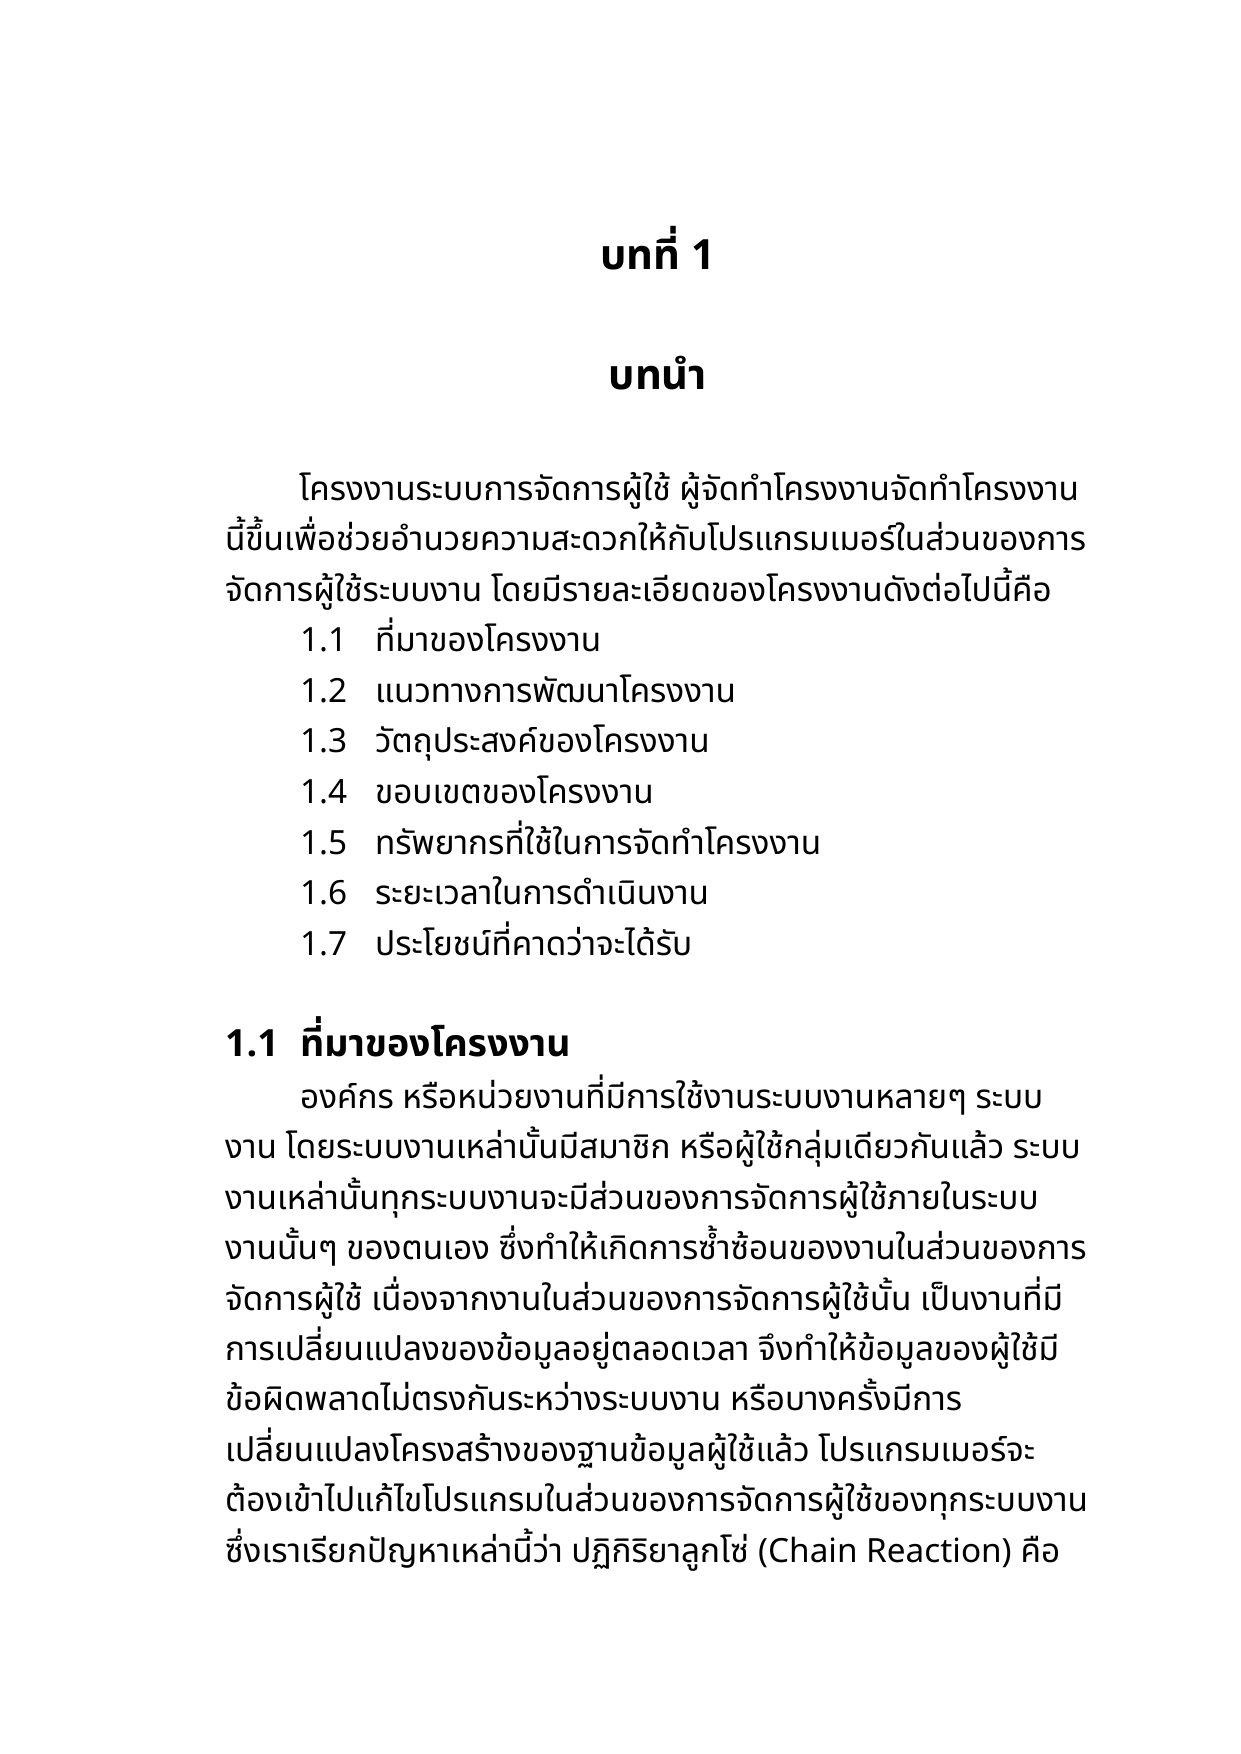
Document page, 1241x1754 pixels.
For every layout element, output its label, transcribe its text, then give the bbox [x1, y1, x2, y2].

text 1.7 ประโยชน์ที่คาดว่าจะได้รับ [225, 920, 1090, 970]
list ที่มาของโครงงาน [225, 1016, 1090, 1073]
text โครงงานระบบการจัดการผู้ใช้ ผู้จัดทำโครงงานจัดทำโครงงานนี้ขึ้นเพื่อช่วยอำนวยความสะดวกให้กับโปรแกรมเมอร์ในส่วนของการจัดการผู้ใช้ระบบงาน โดยมีรายละเอียดของโครงงานดังต่อไปนี้คือ [225, 465, 1090, 616]
text 1.1 ที่มาของโครงงาน [225, 616, 1090, 667]
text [225, 1073, 1090, 1577]
subtitle บทนำ [225, 345, 1090, 408]
text 1.6 ระยะเวลาในการดำเนินงาน [225, 869, 1090, 920]
text 1.3 วัตถุประสงค์ของโครงงาน [225, 717, 1090, 768]
text 1.2 แนวทางการพัฒนาโครงงาน [225, 667, 1090, 717]
text 1.5 ทรัพยากรที่ใช้ในการจัดทำโครงงาน [225, 818, 1090, 869]
text 1.4 ขอบเขตของโครงงาน [225, 768, 1090, 818]
subtitle บทที่ 1 [225, 225, 1090, 288]
